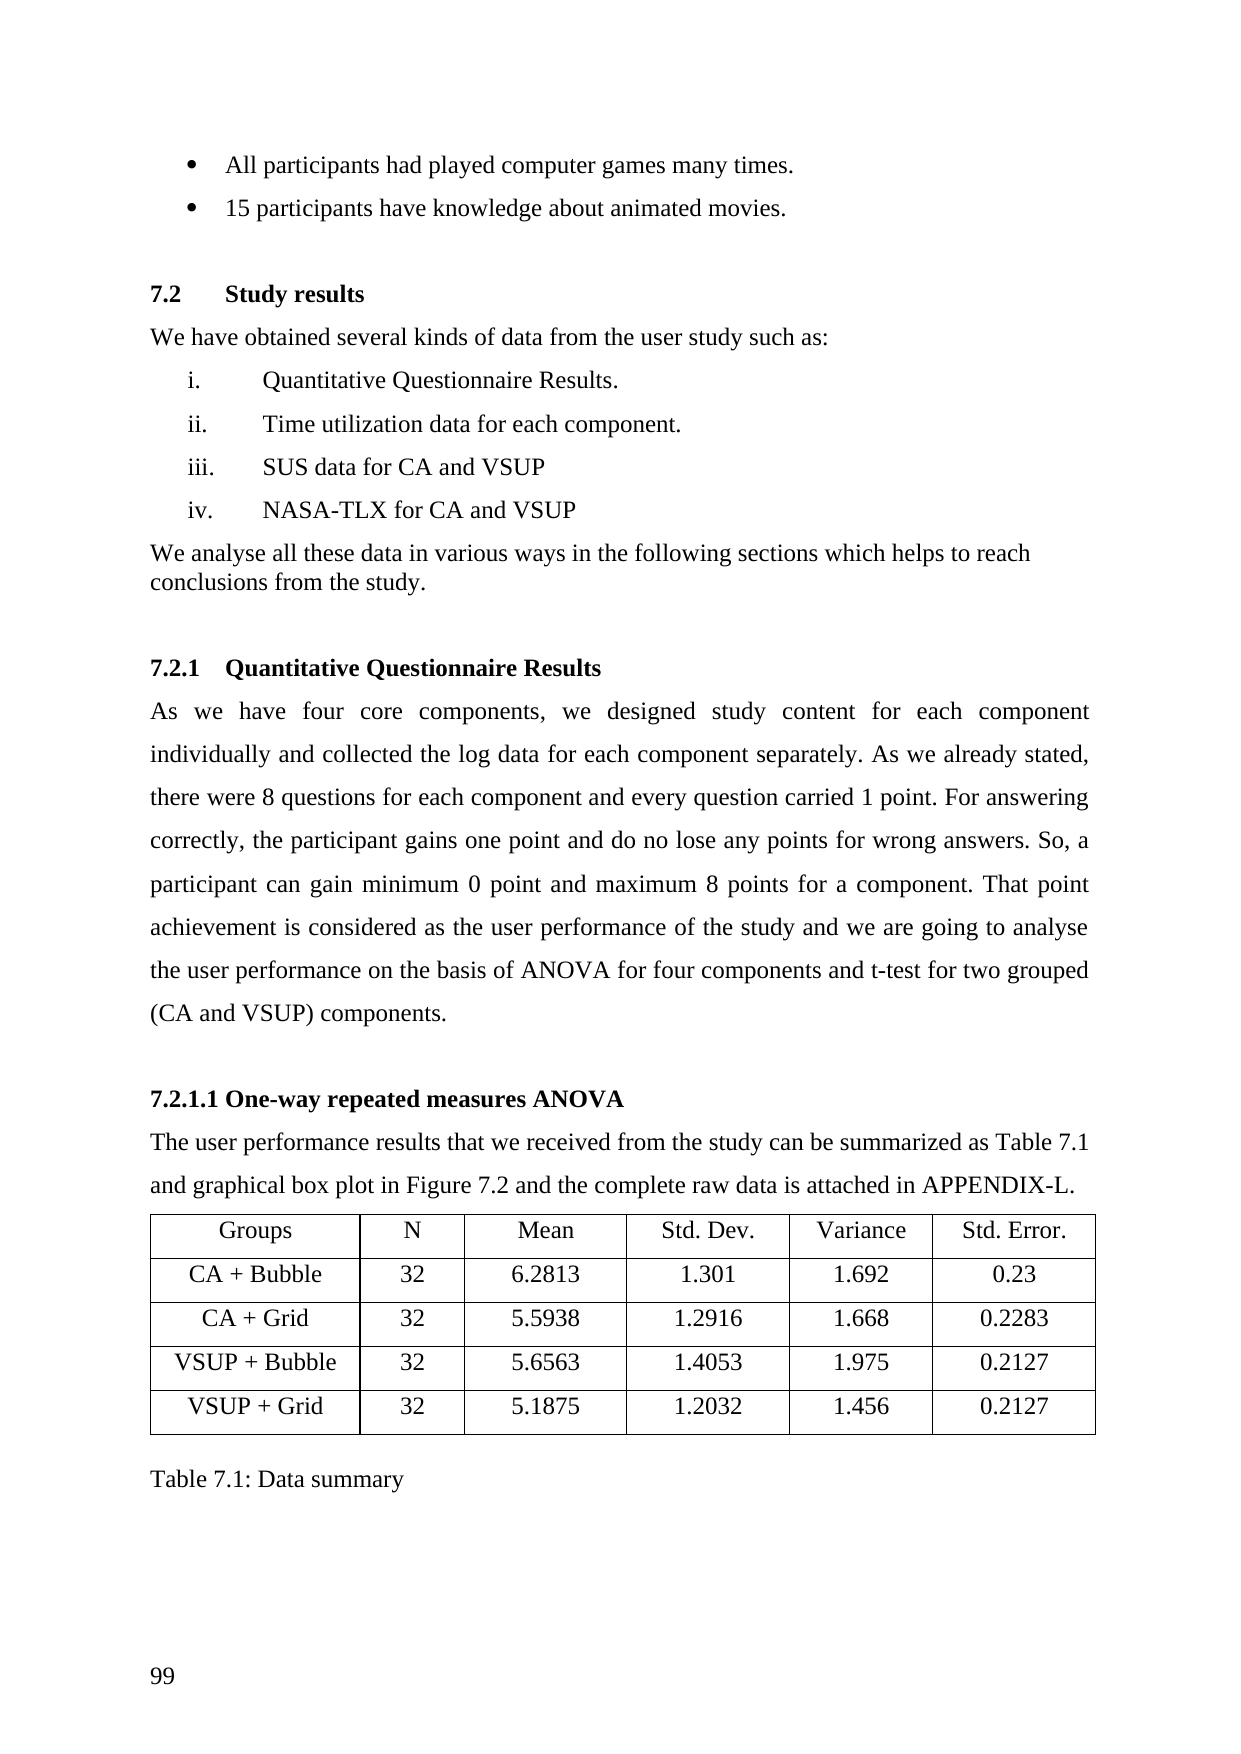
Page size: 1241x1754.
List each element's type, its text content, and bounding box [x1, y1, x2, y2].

table_cell 1.975 [790, 1347, 932, 1390]
table_cell VSUP + Bubble [151, 1347, 359, 1390]
table_cell 1.668 [790, 1303, 932, 1346]
table_cell 1.4053 [627, 1347, 789, 1390]
table_header Groups [151, 1215, 359, 1258]
table_cell 6.2813 [465, 1259, 626, 1302]
table_cell 5.6563 [465, 1347, 626, 1390]
table_cell 0.2283 [933, 1303, 1095, 1346]
text We analyse all these data in various ways in the following sections which helps to reach conclusions from the study. [150, 538, 1090, 596]
table_cell 1.301 [627, 1259, 789, 1302]
table_cell 0.2127 [933, 1391, 1095, 1434]
table_header Mean [465, 1215, 626, 1258]
table_cell 32 [361, 1391, 464, 1434]
table_cell 0.23 [933, 1259, 1095, 1302]
table_cell 5.5938 [465, 1303, 626, 1346]
text Table 7.1: Data summary [150, 1435, 1090, 1493]
text 7.2.1 Quantitative Questionnaire Results [150, 653, 1090, 682]
table_cell 32 [361, 1303, 464, 1346]
list 15 participants have knowledge about animated movies. [187, 193, 1090, 222]
table_cell CA + Grid [151, 1303, 359, 1346]
text We have obtained several kinds of data from the user study such as: [150, 322, 1090, 351]
text 7.2 Study results [150, 279, 1090, 308]
table_cell 32 [361, 1347, 464, 1390]
table_header Std. Error. [933, 1215, 1095, 1258]
text As we have four core components, we designed study content for each component individually and collected the log data for each component separately. As we already stated, there were 8 questions for each component and every question carried 1 point. For answering correctly, the participant gains one point and do no lose any points for wrong answers. So, a participant can gain minimum 0 point and maximum 8 points for a component. That point achievement is considered as the user performance of the study and we are going to analyse the user performance on the basis of ANOVA for four components and t-test for two grouped (CA and VSUP) components. [150, 696, 1090, 1027]
list NASA-TLX for CA and VSUP [187, 495, 1090, 524]
list SUS data for CA and VSUP [187, 452, 1090, 481]
table_header N [361, 1215, 464, 1258]
table_cell 1.2916 [627, 1303, 789, 1346]
list Quantitative Questionnaire Results. [187, 366, 1090, 394]
table_cell 0.2127 [933, 1347, 1095, 1390]
table_cell 5.1875 [465, 1391, 626, 1434]
table_cell 1.692 [790, 1259, 932, 1302]
table_cell 32 [361, 1259, 464, 1302]
table_cell 1.2032 [627, 1391, 789, 1434]
table_cell 1.456 [790, 1391, 932, 1434]
text 7.2.1.1 One-way repeated measures ANOVA The user performance results that we received from the study can be summarized as Table 7.1 and graphical box plot in Figure 7.2 and the complete raw data is attached in APPENDIX-L. [150, 1084, 1090, 1199]
table_cell CA + Bubble [151, 1259, 359, 1302]
table_cell VSUP + Grid [151, 1391, 359, 1434]
table_header Variance [790, 1215, 932, 1258]
table_header Std. Dev. [627, 1215, 789, 1258]
list Time utilization data for each component. [187, 409, 1090, 437]
list All participants had played computer games many times. [187, 150, 1090, 179]
